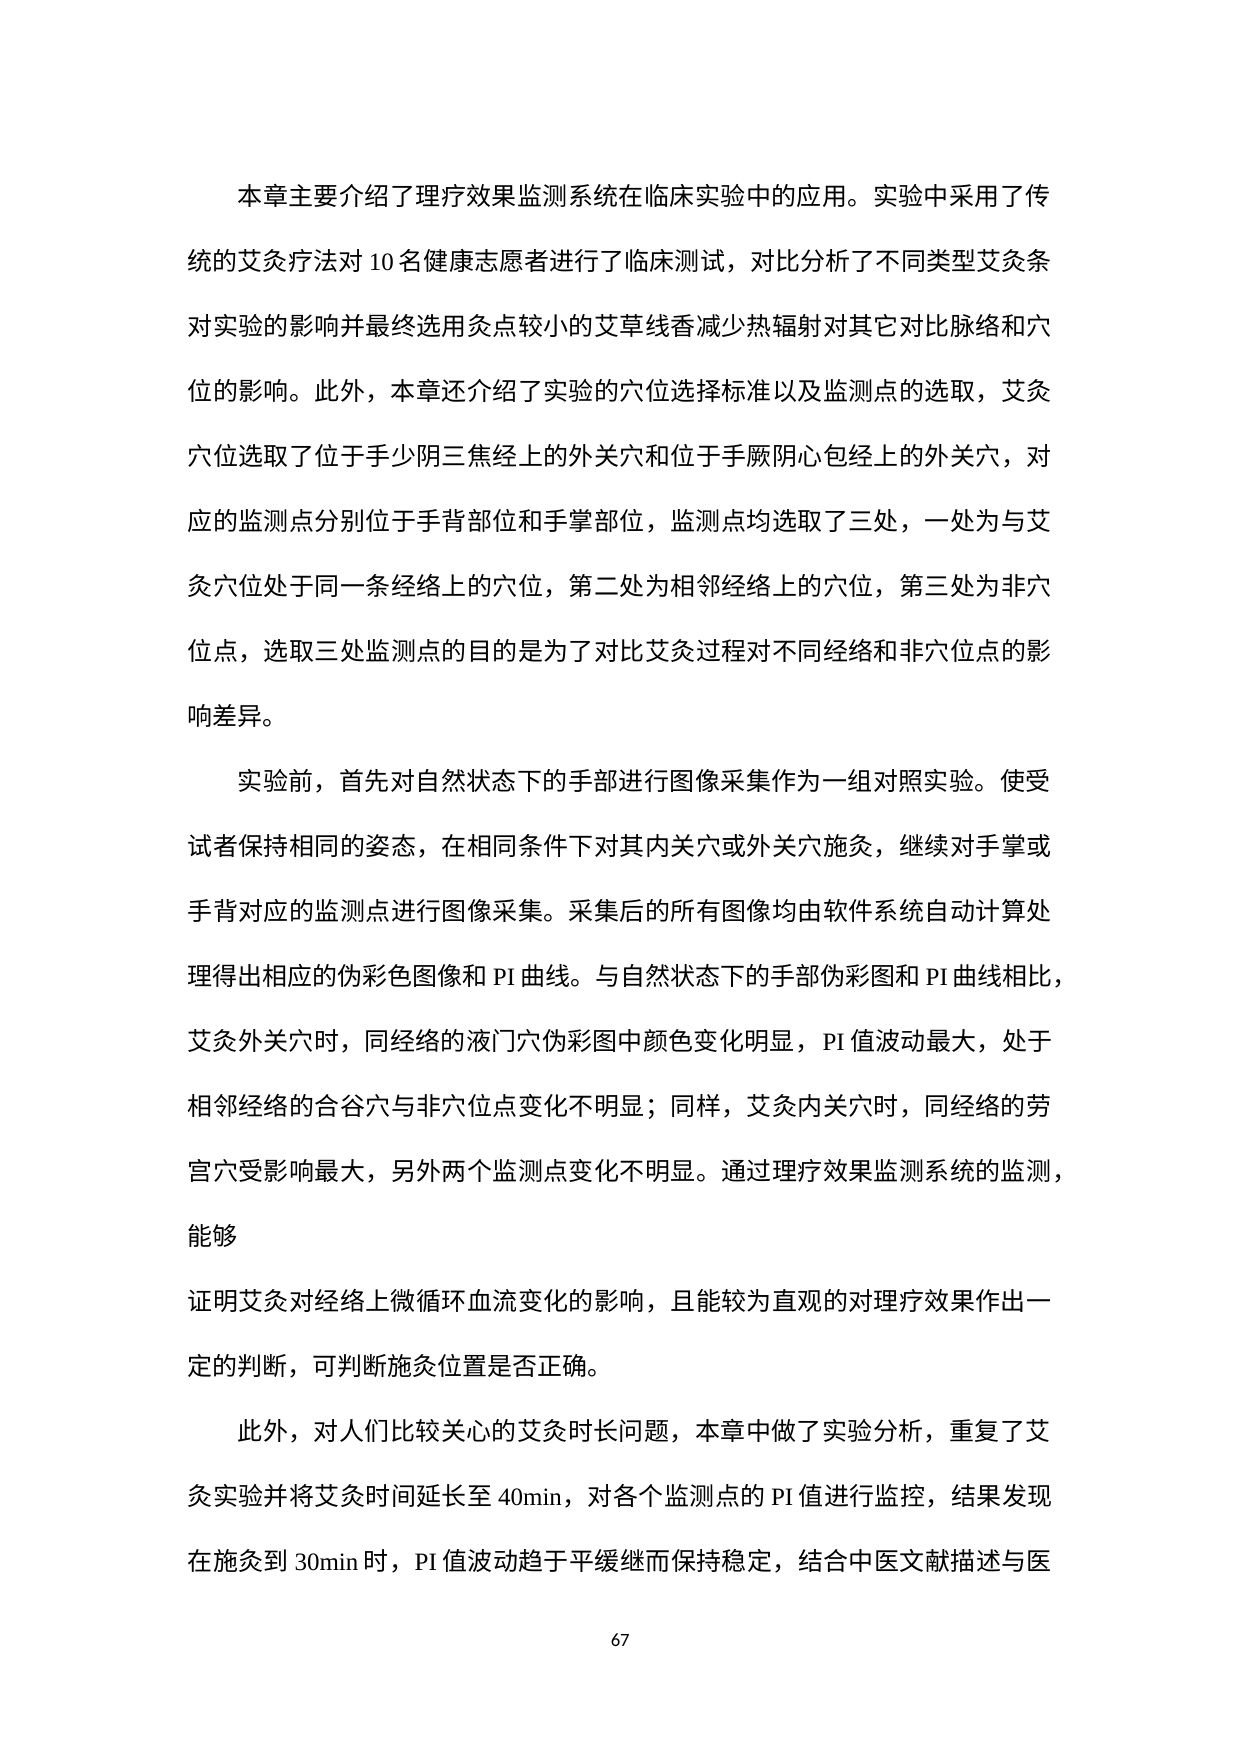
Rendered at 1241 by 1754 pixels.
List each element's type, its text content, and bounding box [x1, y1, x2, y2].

text 证明艾灸对经络上微循环血流变化的影响，且能较为直观的对理疗效果作出一定的判断，可判断施灸位置是否正确。 [187, 1267, 1053, 1397]
text 实验前，首先对自然状态下的手部进行图像采集作为一组对照实验。使受试者保持相同的姿态，在相同条件下对其内关穴或外关穴施灸，继续对手掌或手背对应的监测点进行图像采集。采集后的所有图像均由软件系统自动计算处理得出相应的伪彩色图像和PI曲线。与自然状态下的手部伪彩图和PI曲线相比，艾灸外关穴时，同经络的液门穴伪彩图中颜色变化明显，PI值波动最大，处于相邻经络的合谷穴与非穴位点变化不明显；同样，艾灸内关穴时，同经络的劳宫穴受影响最大，另外两个监测点变化不明显。通过理疗效果监测系统的监测，能够 [187, 747, 1053, 1267]
text 本章主要介绍了理疗效果监测系统在临床实验中的应用。实验中采用了传统的艾灸疗法对10名健康志愿者进行了临床测试，对比分析了不同类型艾灸条对实验的影响并最终选用灸点较小的艾草线香减少热辐射对其它对比脉络和穴位的影响。此外，本章还介绍了实验的穴位选择标准以及监测点的选取，艾灸穴位选取了位于手少阴三焦经上的外关穴和位于手厥阴心包经上的外关穴，对应的监测点分别位于手背部位和手掌部位，监测点均选取了三处，一处为与艾灸穴位处于同一条经络上的穴位，第二处为相邻经络上的穴位，第三处为非穴位点，选取三处监测点的目的是为了对比艾灸过程对不同经络和非穴位点的影响差异。 [187, 162, 1053, 747]
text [187, 1397, 1053, 1592]
